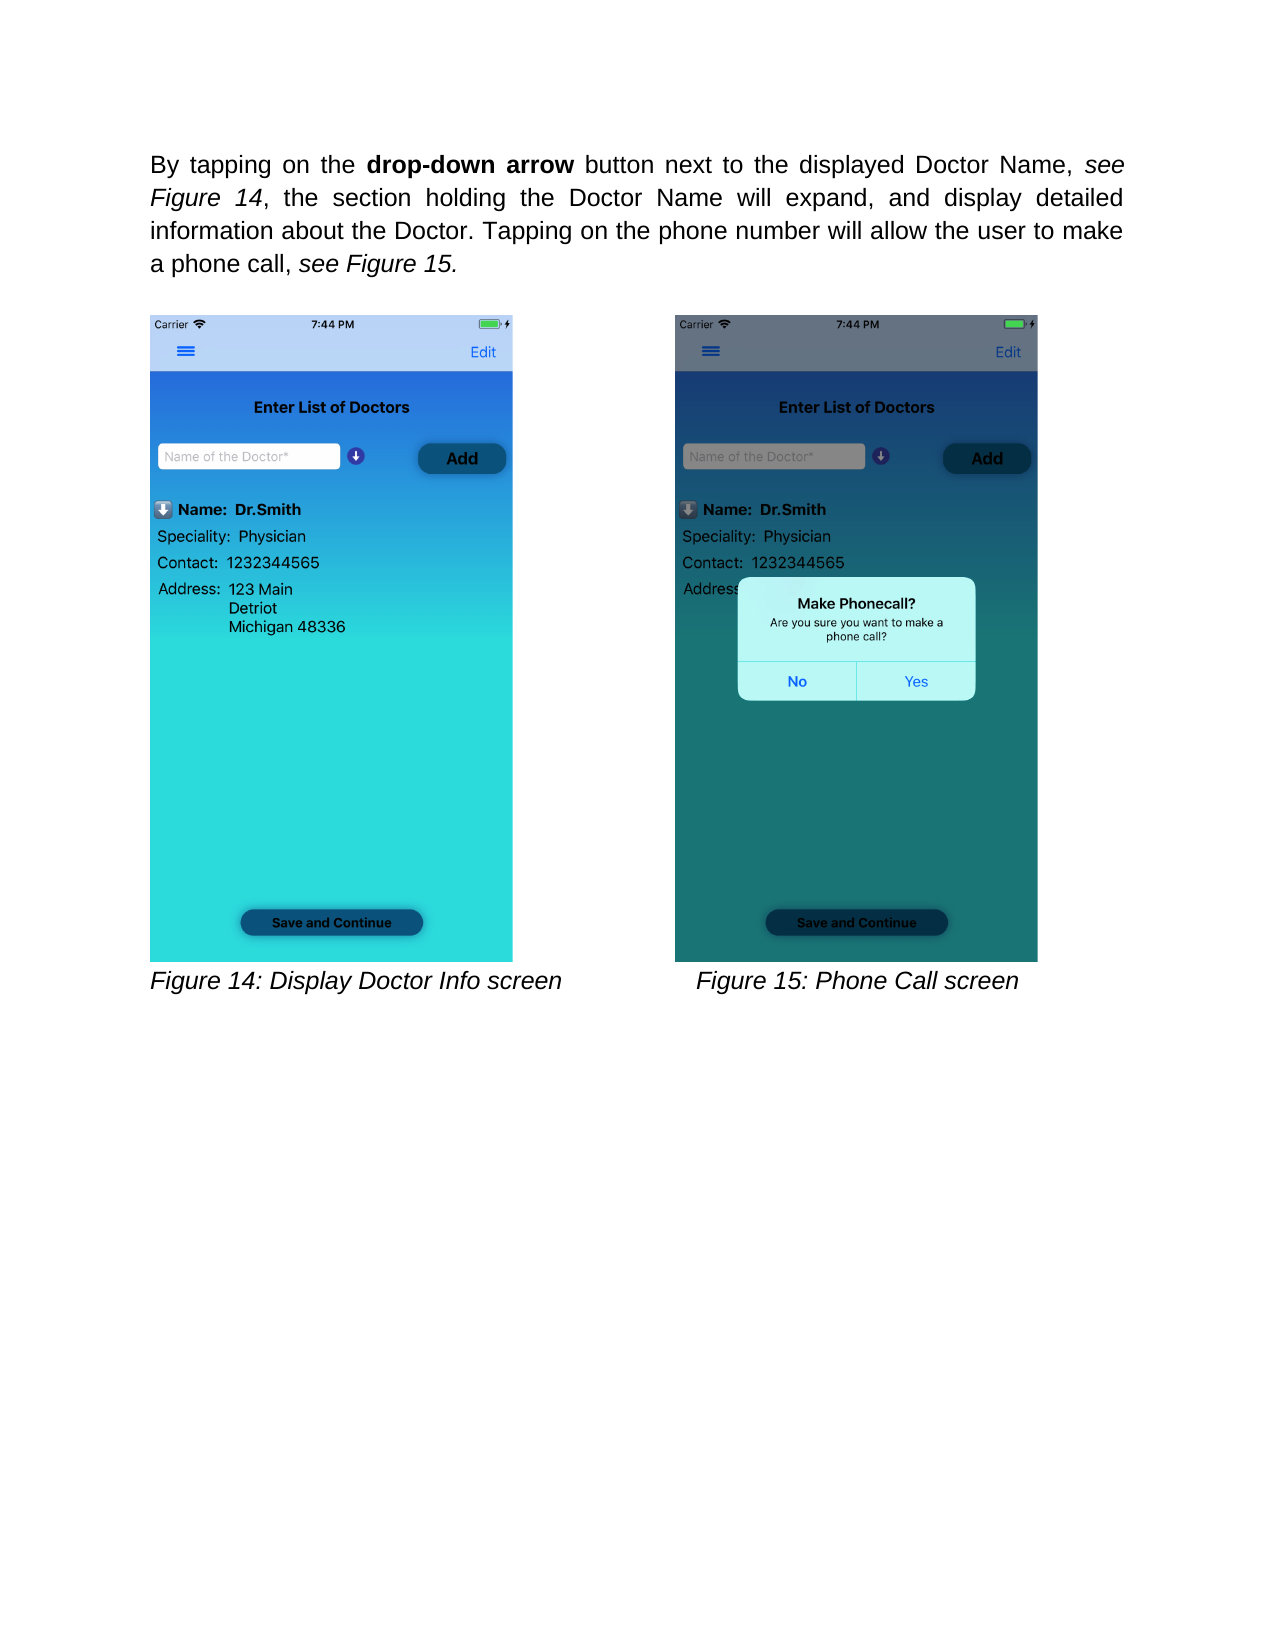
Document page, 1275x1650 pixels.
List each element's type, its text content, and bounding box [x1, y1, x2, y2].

text Figure 14: Display Doctor Info screen Figure 15: Phone Call screen [150, 966, 1125, 995]
picture [675, 315, 1038, 962]
picture [150, 315, 513, 962]
text By tapping on the drop-down arrow button next to the displayed Doctor Name, see Figure 14, the section holding the Doctor Name will expand, and display detailed information about the Doctor. Tapping on the phone number will allow the user to make a phone call, see Figure 15. [150, 150, 1125, 278]
